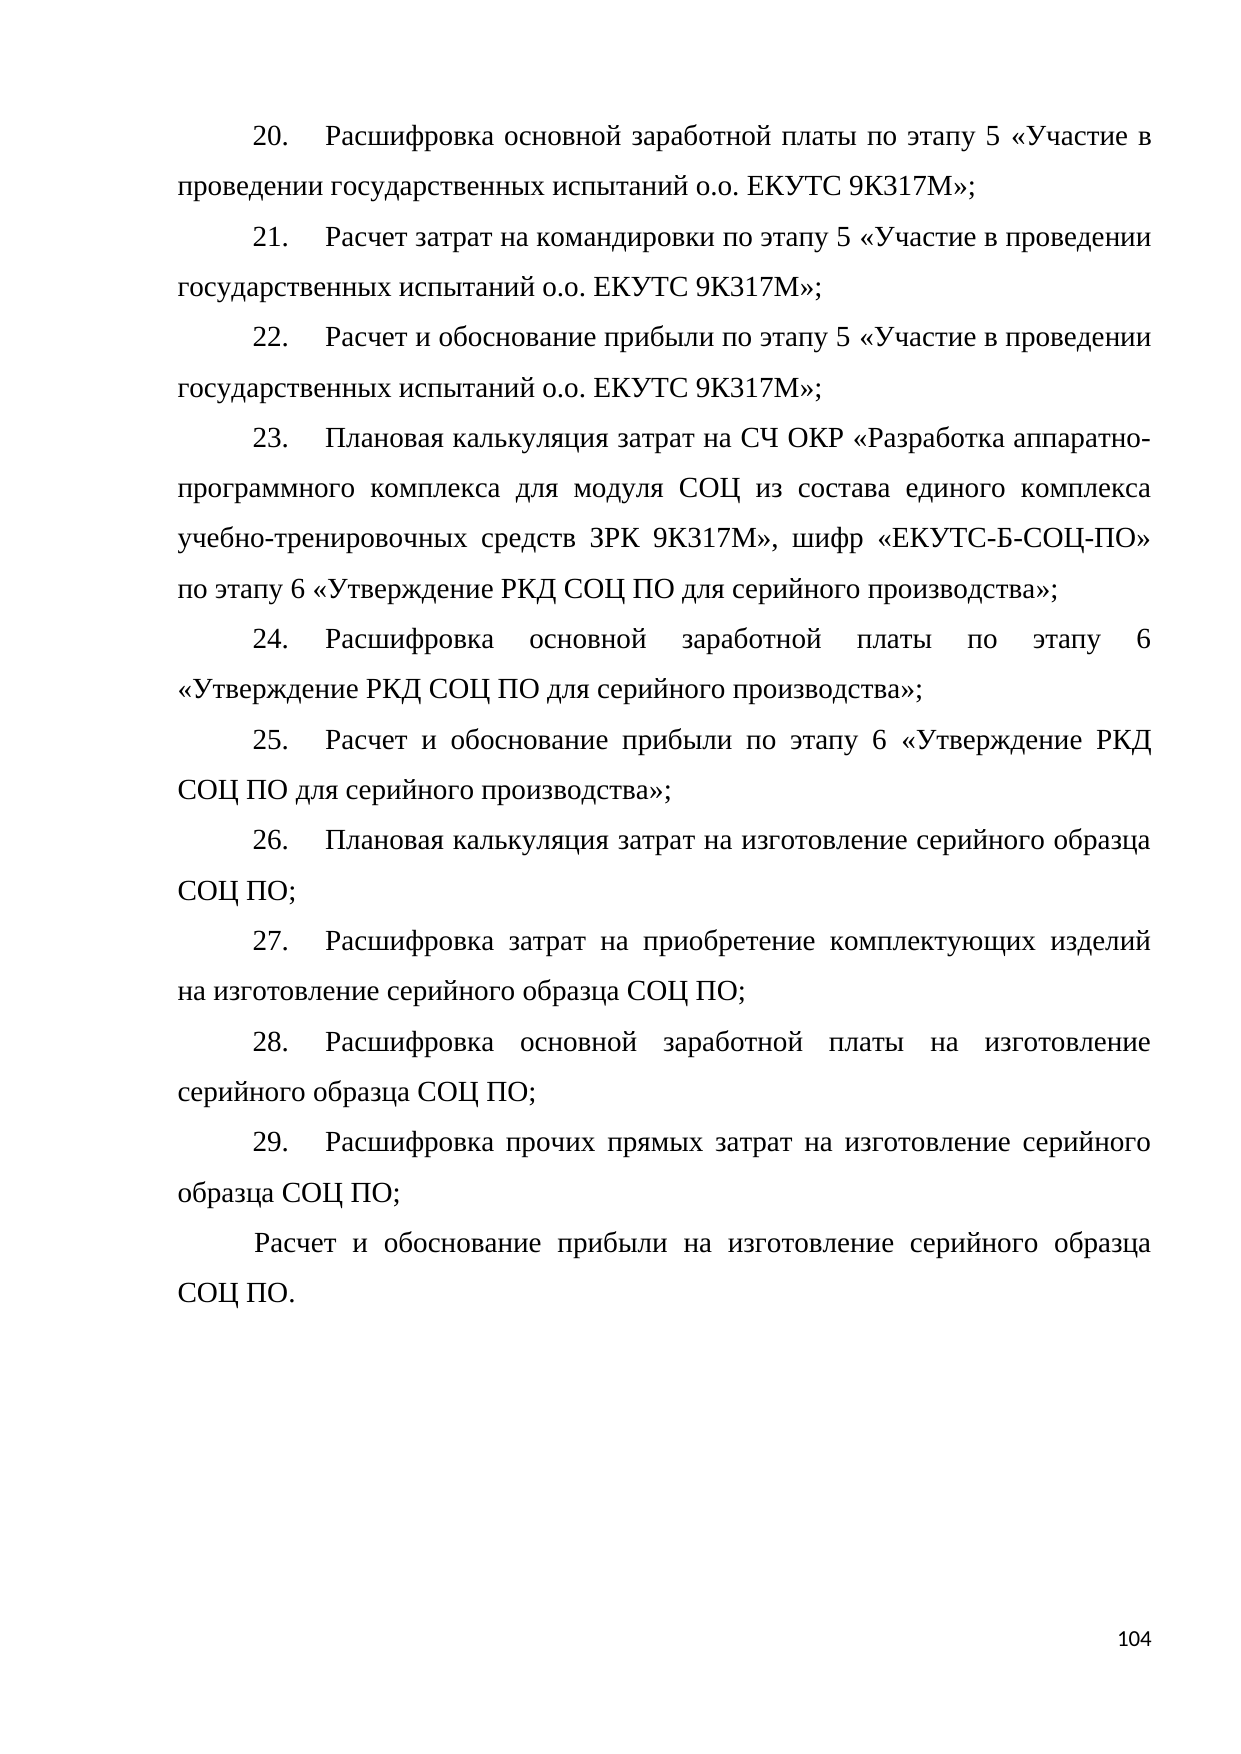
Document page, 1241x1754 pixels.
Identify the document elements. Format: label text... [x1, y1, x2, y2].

list Расчет и обоснование прибыли по этапу 5 «Участие в проведении государственных испытаний о.о. ЕКУТС 9К317М»; [177, 319, 1152, 403]
list Расшифровка основной заработной платы по этапу 5 «Участие в проведении государственных испытаний о.о. ЕКУТС 9К317М»; [177, 118, 1152, 202]
list Плановая калькуляция затрат на СЧ ОКР «Разработка аппаратно-программного комплекса для модуля СОЦ из состава единого комплекса учебно-тренировочных средств ЗРК 9К317М», шифр «ЕКУТС-Б-СОЦ-ПО» по этапу 6 «Утверждение РКД СОЦ ПО для серийного производства»; [177, 420, 1152, 604]
list Плановая калькуляция затрат на изготовление серийного образца СОЦ ПО; [177, 822, 1152, 906]
list Расчет затрат на командировки по этапу 5 «Участие в проведении государственных испытаний о.о. ЕКУТС 9К317М»; [177, 219, 1152, 303]
text Расчет и обоснование прибыли на изготовление серийного образца СОЦ ПО. [177, 1225, 1152, 1309]
list Расшифровка основной заработной платы на изготовление серийного образца СОЦ ПО; [177, 1024, 1152, 1108]
list Расшифровка прочих прямых затрат на изготовление серийного образца СОЦ ПО; [177, 1124, 1152, 1208]
list Расчет и обоснование прибыли по этапу 6 «Утверждение РКД СОЦ ПО для серийного производства»; [177, 722, 1152, 806]
list Расшифровка затрат на приобретение комплектующих изделий на изготовление серийного образца СОЦ ПО; [177, 923, 1152, 1007]
list Расшифровка основной заработной платы по этапу 6 «Утверждение РКД СОЦ ПО для серийного производства»; [177, 621, 1152, 705]
